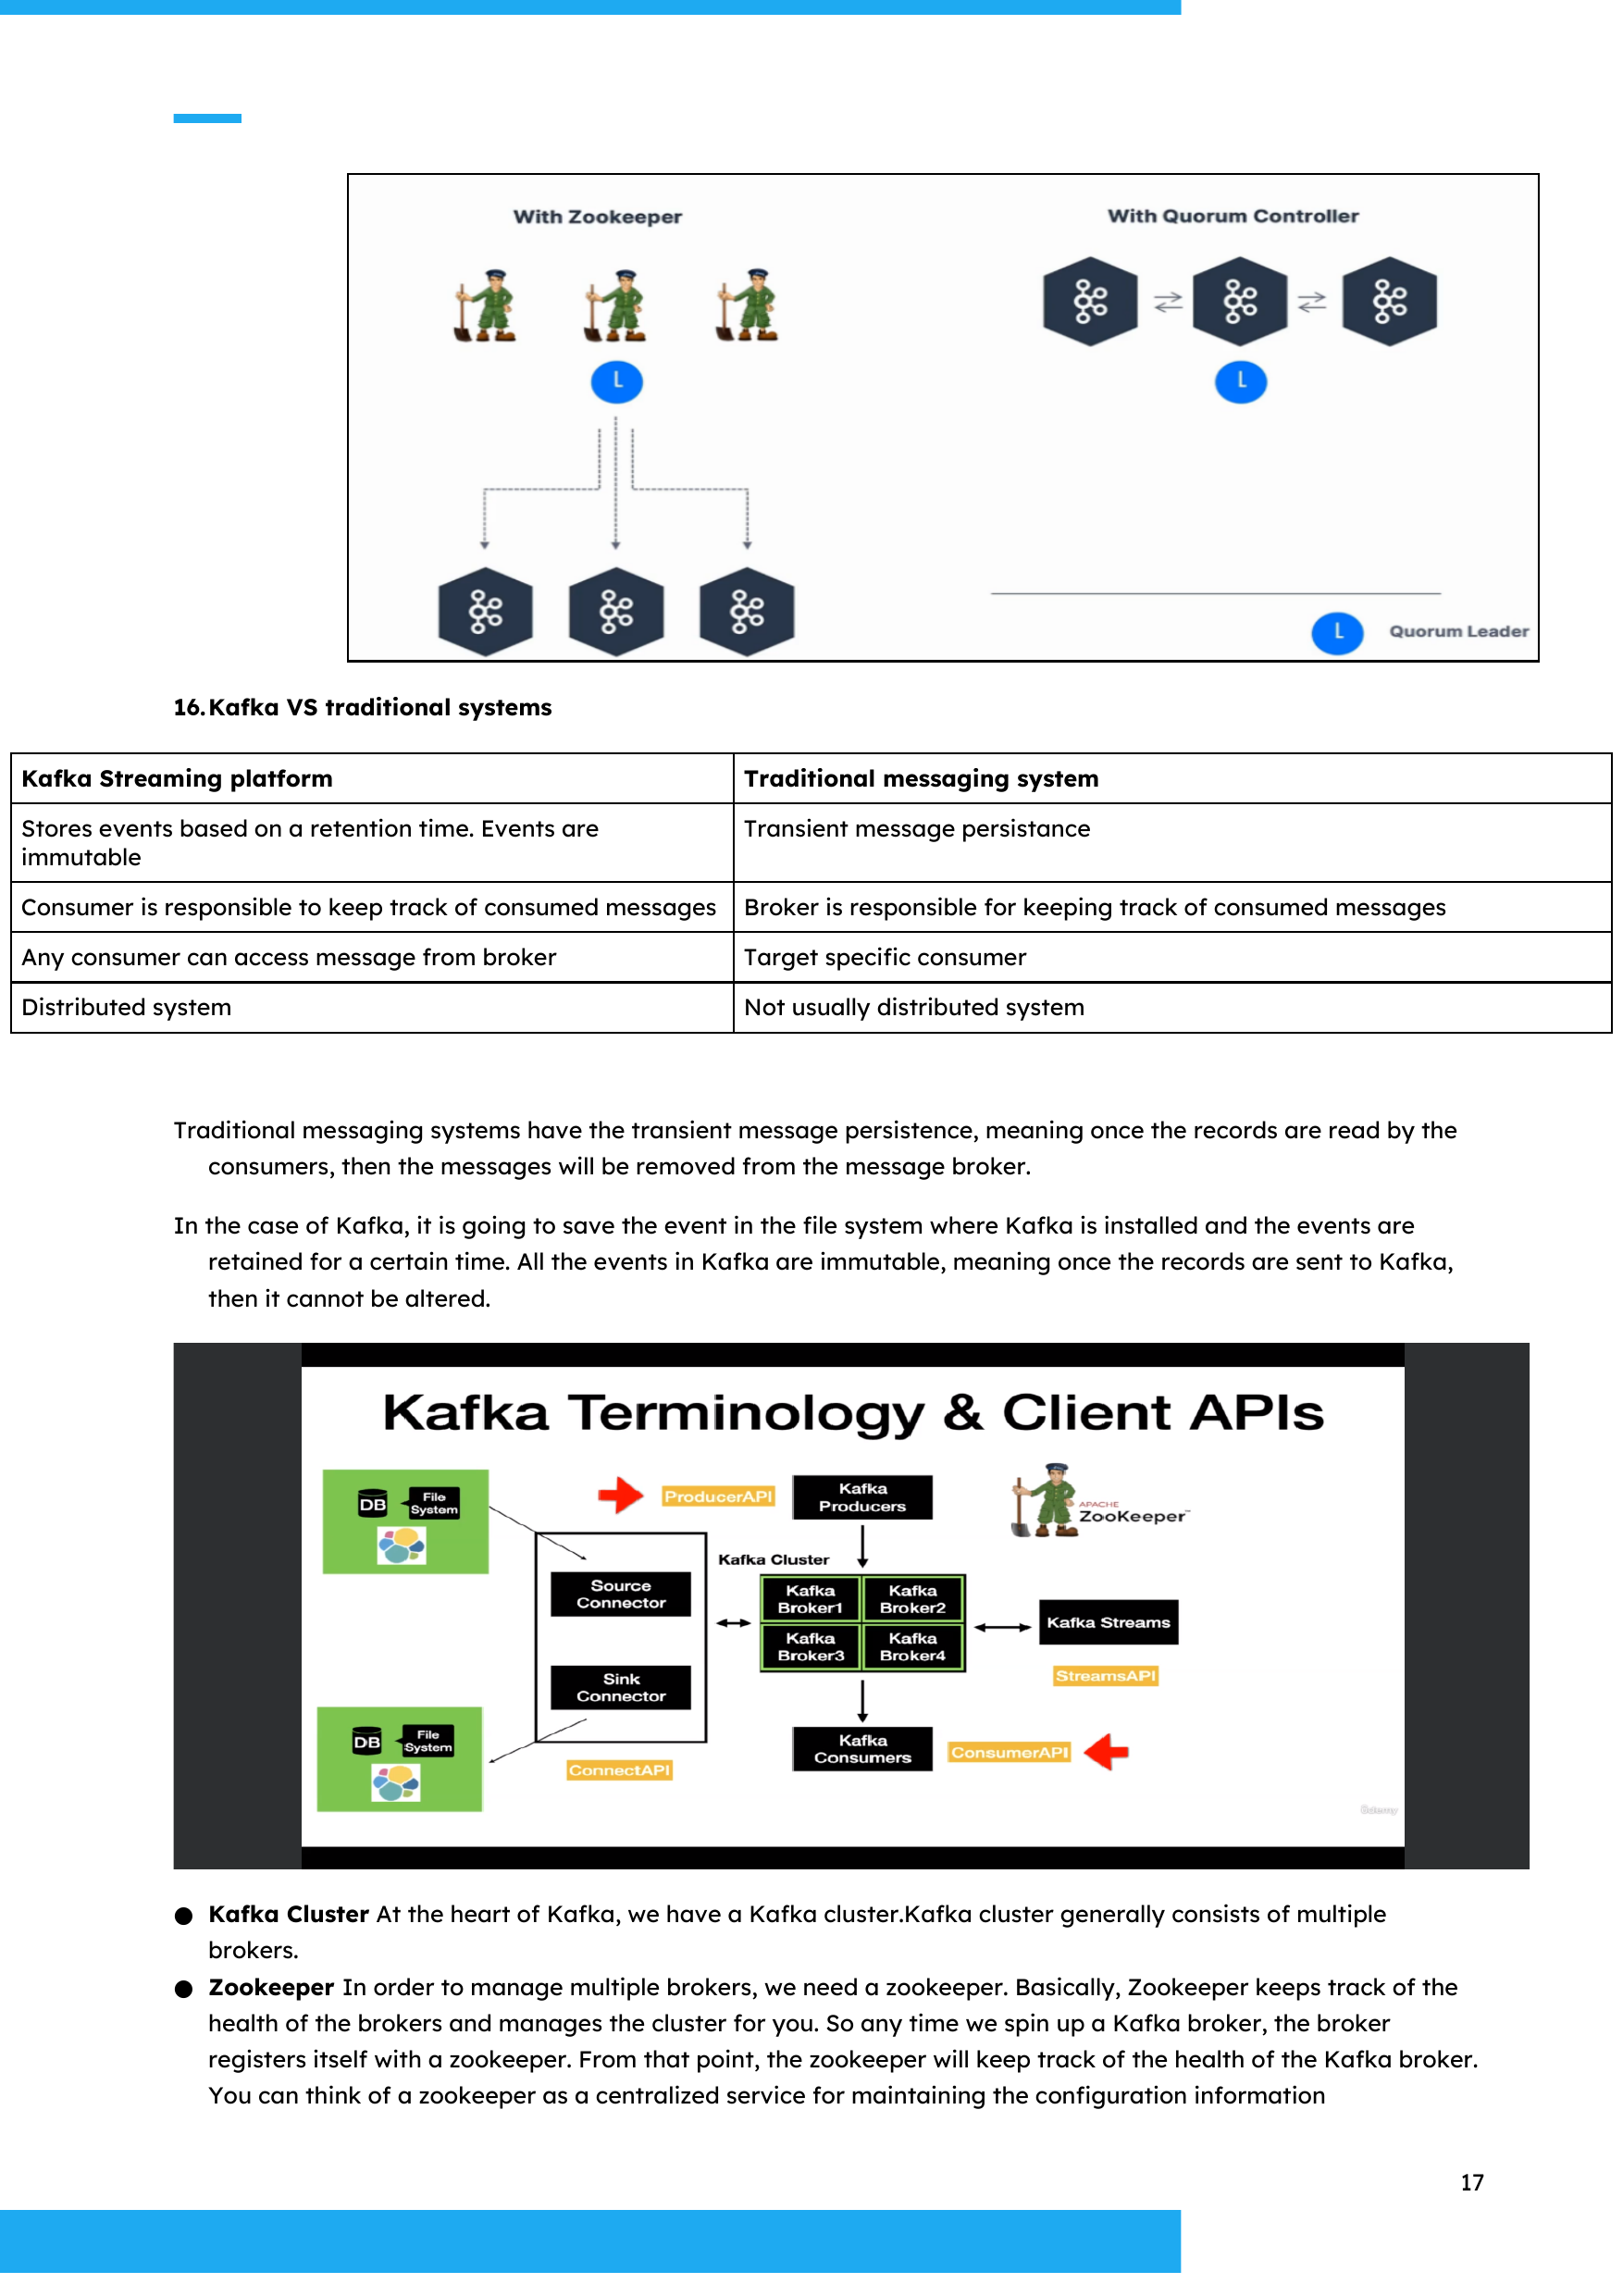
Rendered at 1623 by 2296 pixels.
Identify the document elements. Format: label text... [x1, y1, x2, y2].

table_cell Distributed system [12, 984, 733, 1031]
table_cell Broker is responsible for keeping track of consumed messages [735, 883, 1611, 931]
list Zookeeper In order to manage multiple brokers, we need a zookeeper. Basically, Zookeeper keeps track of the health of the brokers and manages the cluster for you. So any time we spin up a Kafka broker, the broker registers itself with a zookeeper. From that point, the zookeeper will keep track of the health of the Kafka broker. You can think of a zookeeper as a centralized service for maintaining the configuration information [173, 1972, 1484, 2109]
text Traditional messaging systems have the transient message persistence, meaning once the records are read by the consumers, then the messages will be removed from the message broker. [173, 1116, 1484, 1181]
list Kafka Cluster At the heart of Kafka, we have a Kafka cluster.Kafka cluster generally consists of multiple brokers. [173, 1900, 1484, 1965]
picture [173, 1343, 1530, 1869]
table_header Traditional messaging system [735, 754, 1611, 802]
text In the case of Kafka, it is going to save the event in the file system where Kafka is installed and the events are retained for a certain time. All the events in Kafka are immutable, meaning once the records are sent to Kafka, then it cannot be altered. [173, 1211, 1484, 1312]
table_cell Consumer is responsible to keep track of consumed messages [12, 883, 733, 931]
table_cell Stores events based on a retention time. Events are immutable [12, 804, 733, 881]
list Kafka VS traditional systems [173, 692, 1484, 722]
table_cell Not usually distributed system [735, 984, 1611, 1031]
picture [0, 2210, 1182, 2273]
picture [173, 114, 242, 123]
table_cell Transient message persistance [735, 804, 1611, 881]
table_cell Any consumer can access message from broker [12, 933, 733, 981]
picture [349, 175, 1538, 660]
table_header Kafka Streaming platform [12, 754, 733, 802]
table_cell Target specific consumer [735, 933, 1611, 981]
picture [0, 0, 1182, 15]
